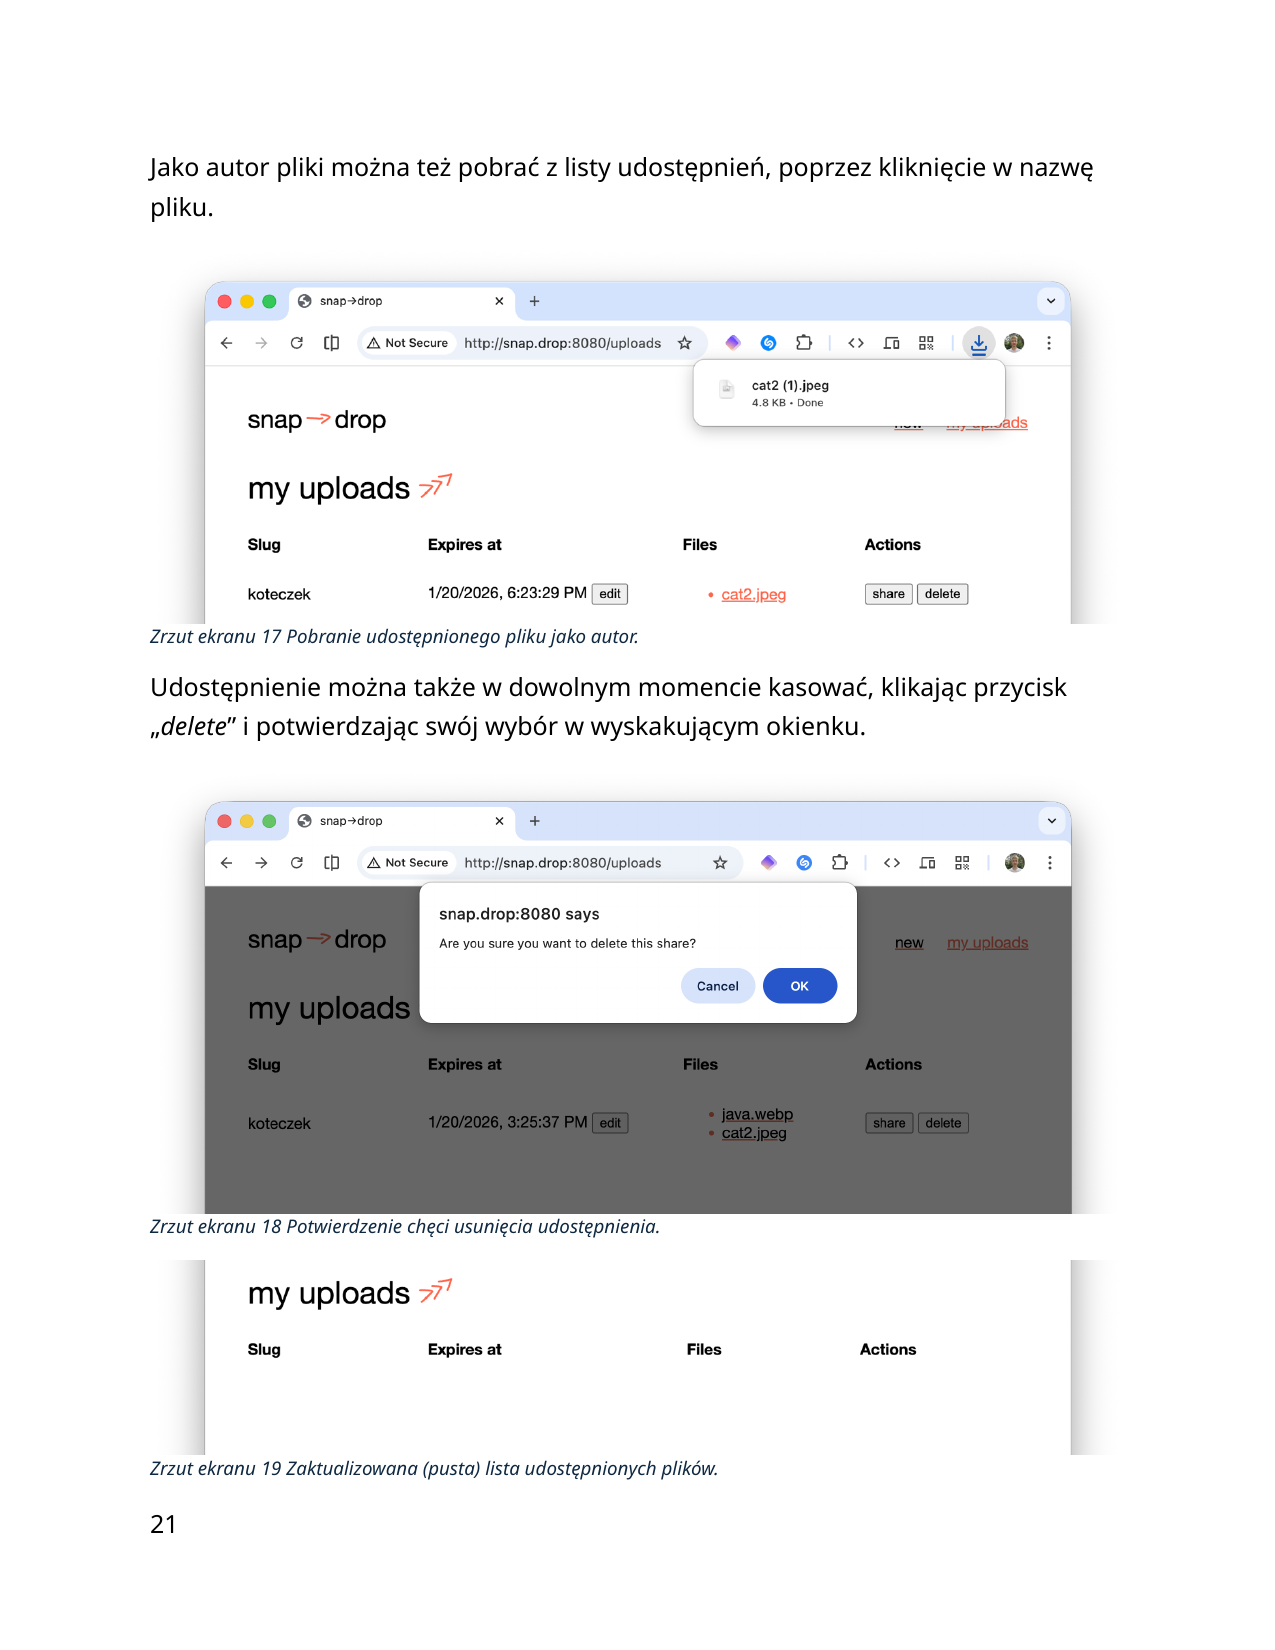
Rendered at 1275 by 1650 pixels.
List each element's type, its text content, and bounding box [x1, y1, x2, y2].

picture [150, 245, 1125, 624]
text Zrzut ekranu 18 Potwierdzenie chęci usunięcia udostępnienia. [150, 1214, 1125, 1239]
picture [150, 765, 1125, 1214]
text Zrzut ekranu 19 Zaktualizowana (pusta) lista udostępnionych plików. [150, 1455, 1125, 1480]
text Zrzut ekranu 17 Pobranie udostępnionego pliku jako autor. [150, 624, 1125, 649]
text Jako autor pliki można też pobrać z listy udostępnień, poprzez kliknięcie w nazwę pliku. [150, 150, 1125, 223]
text Udostępnienie można także w dowolnym momencie kasować, klikając przycisk „delete” i potwierdzając swój wybór w wyskakującym okienku. [150, 670, 1125, 743]
picture [150, 1260, 1125, 1455]
